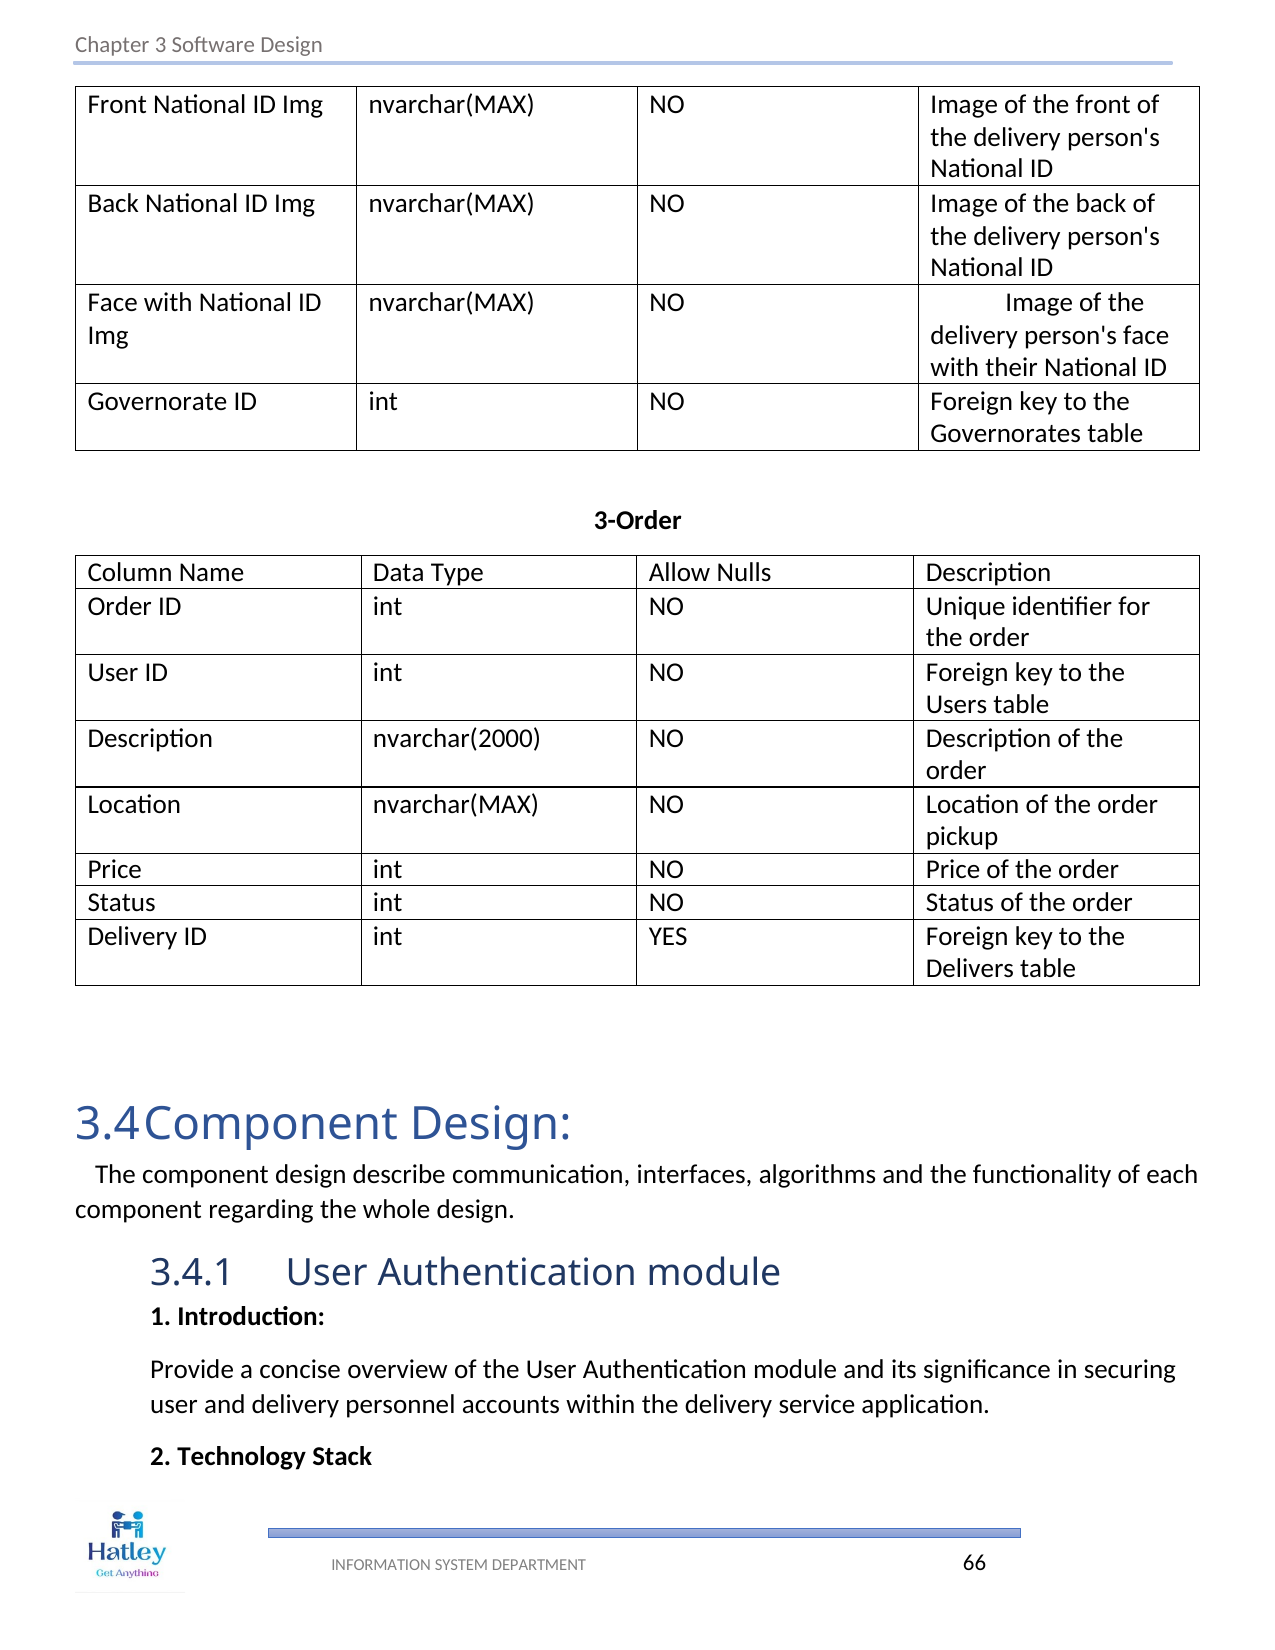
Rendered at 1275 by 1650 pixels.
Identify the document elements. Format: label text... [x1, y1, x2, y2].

table_cell int [362, 920, 636, 984]
table_cell Order ID [76, 589, 361, 654]
table_cell Price [76, 854, 361, 885]
table_cell nvarchar(MAX) [362, 788, 636, 852]
table_cell NO [637, 655, 913, 720]
table_cell Foreign key to the Governorates table [919, 384, 1199, 449]
table_cell Description of the order [914, 721, 1199, 786]
subtitle Component Design: [75, 1090, 1248, 1153]
table_header Allow Nulls [637, 556, 913, 588]
text The component design describe communication, interfaces, algorithms and the functionality of each component regarding the whole design. [75, 1157, 1248, 1226]
table_cell Back National ID Img [76, 186, 356, 284]
table_cell NO [637, 721, 913, 786]
table_cell int [362, 589, 636, 654]
subtitle Technology Stack [150, 1439, 1248, 1472]
table_cell Governorate ID [76, 384, 356, 449]
table_cell Status of the order [914, 886, 1199, 918]
table_cell Location of the order pickup [914, 788, 1199, 852]
table_cell Image of the delivery person's face with their National ID [919, 285, 1199, 383]
table_cell nvarchar(MAX) [357, 285, 637, 383]
table_cell Face with National ID Img [76, 285, 356, 383]
table_cell Description [76, 721, 361, 786]
table_header Column Name [76, 556, 361, 588]
table_cell NO [638, 384, 918, 449]
table_header Description [914, 556, 1199, 588]
table_cell int [362, 655, 636, 720]
table_header Data Type [362, 556, 636, 588]
table_cell Unique identifier for the order [914, 589, 1199, 654]
table_header Image of the front of the delivery person's National ID [919, 87, 1199, 185]
subtitle User Authentication module [150, 1245, 1248, 1296]
table_cell YES [637, 920, 913, 984]
picture [75, 1498, 185, 1593]
text 3-Order [225, 503, 1050, 536]
table_cell Delivery ID [76, 920, 361, 984]
table_cell int [357, 384, 637, 449]
table_cell nvarchar(MAX) [357, 186, 637, 284]
table_header nvarchar(MAX) [357, 87, 637, 185]
table_cell NO [637, 589, 913, 654]
table_cell User ID [76, 655, 361, 720]
table_cell NO [638, 285, 918, 383]
table_header Front National ID Img [76, 87, 356, 185]
table_cell NO [637, 886, 913, 918]
picture [269, 1529, 1020, 1537]
table_cell Price of the order [914, 854, 1199, 885]
table_cell Location [76, 788, 361, 852]
table_cell NO [638, 186, 918, 284]
table_cell int [362, 854, 636, 885]
table_cell NO [637, 854, 913, 885]
table_cell Foreign key to the Delivers table [914, 920, 1199, 984]
table_cell int [362, 886, 636, 918]
subtitle Introduction: [150, 1299, 1248, 1332]
table_cell nvarchar(2000) [362, 721, 636, 786]
text Provide a concise overview of the User Authentication module and its significance in securing user and delivery personnel accounts within the delivery service application. [150, 1352, 1190, 1420]
table_header NO [638, 87, 918, 185]
table_cell NO [637, 788, 913, 852]
table_cell Status [76, 886, 361, 918]
table_cell Image of the back of the delivery person's National ID [919, 186, 1199, 284]
table_cell Foreign key to the Users table [914, 655, 1199, 720]
